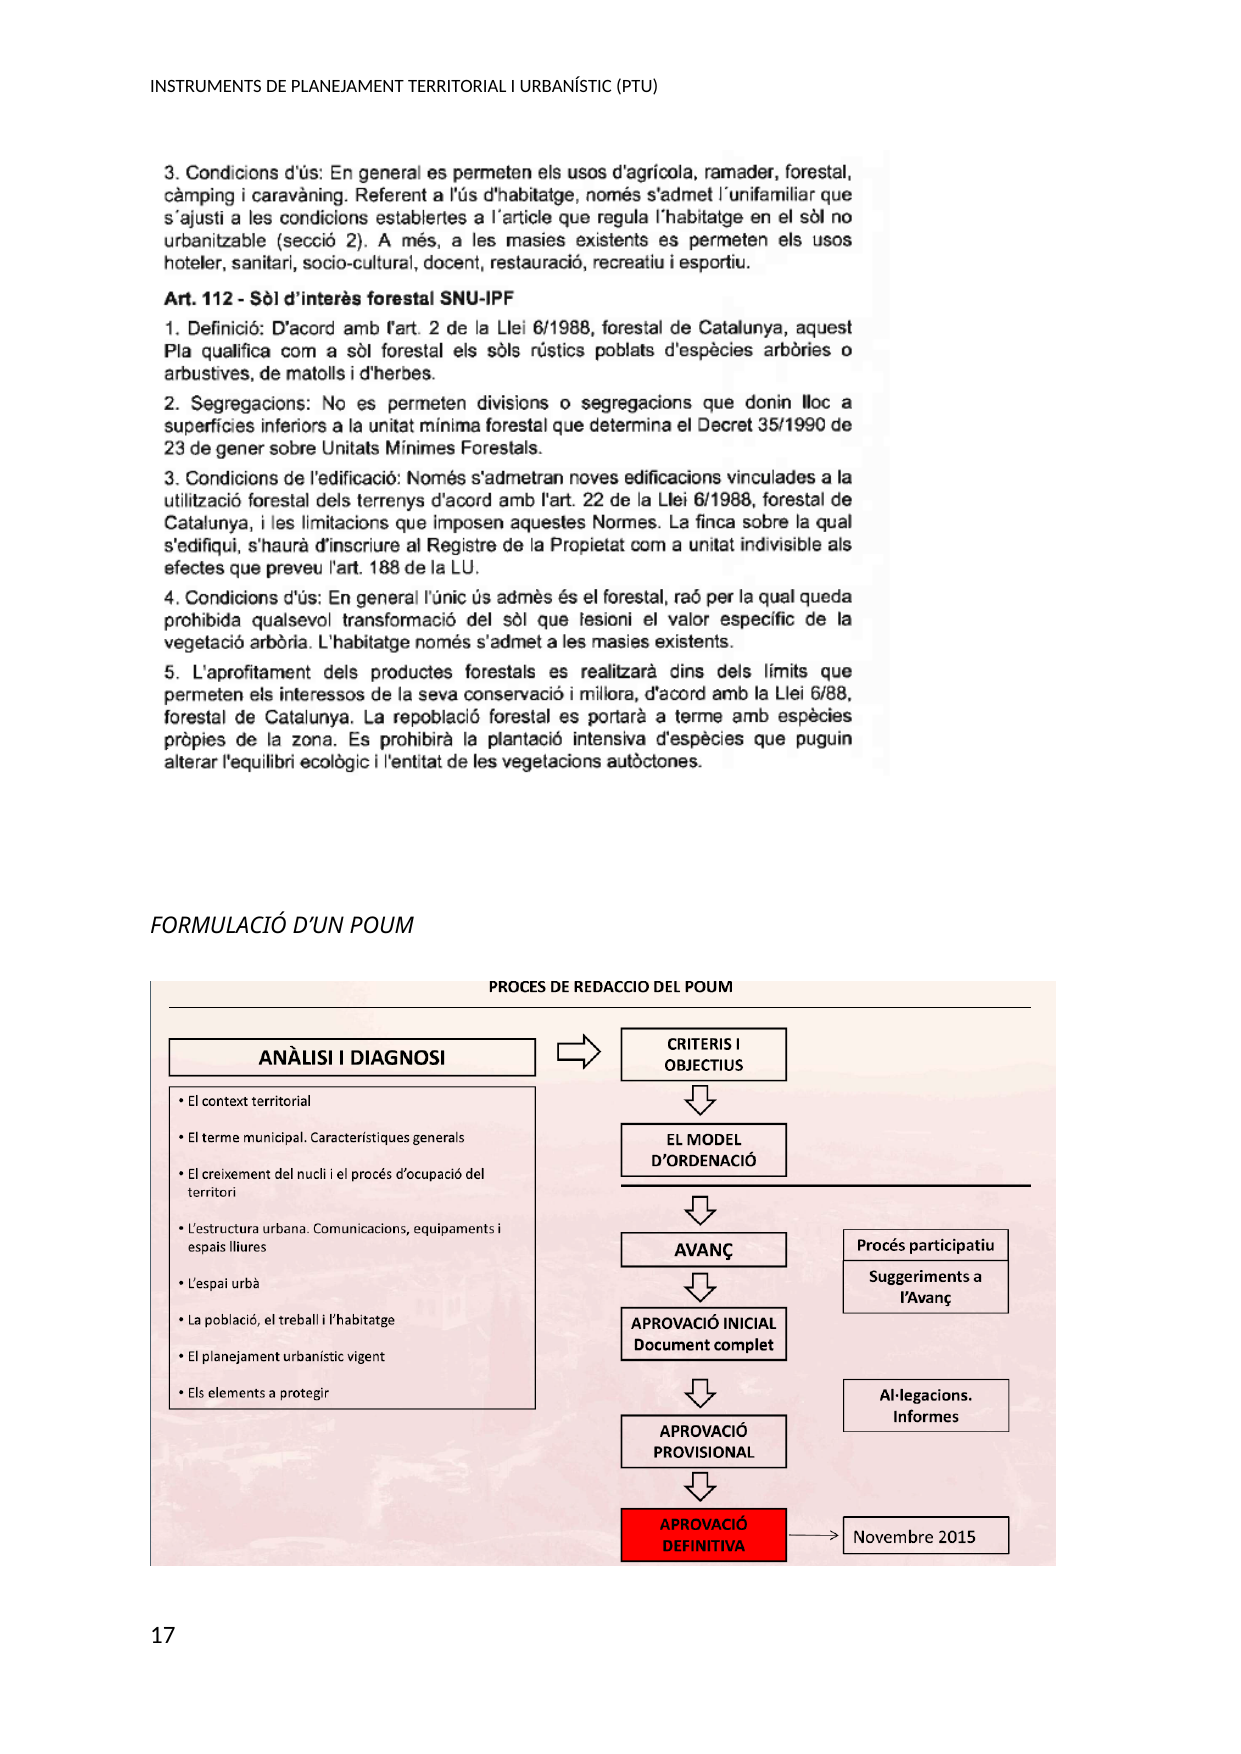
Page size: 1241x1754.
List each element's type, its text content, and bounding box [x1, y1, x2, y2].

picture [150, 981, 1090, 1566]
picture [150, 150, 892, 838]
text FORMULACIÓ D’UN POUM [150, 909, 1090, 940]
